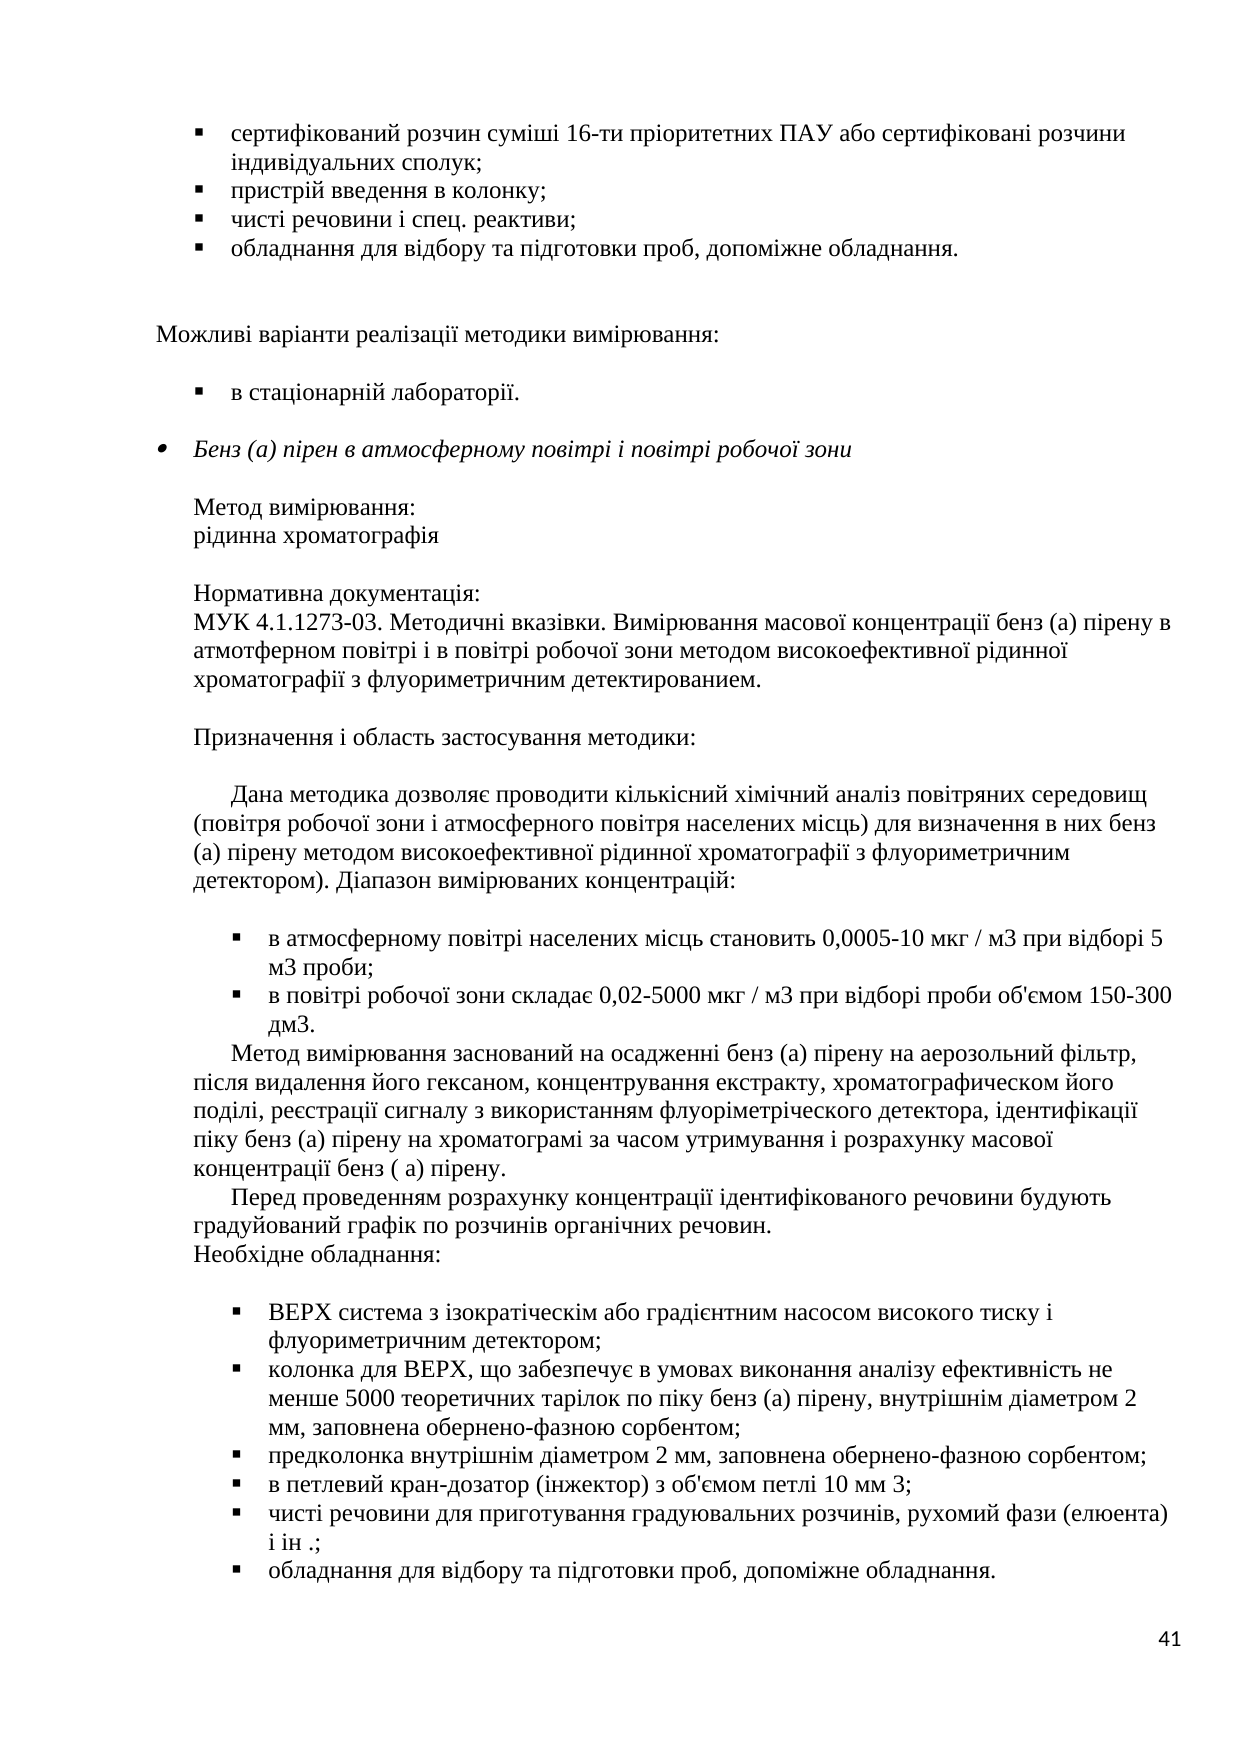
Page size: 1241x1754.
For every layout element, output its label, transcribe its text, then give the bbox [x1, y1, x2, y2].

text Нормативна документація: [193, 578, 1181, 607]
list в петлевий кран-дозатор (інжектор) з об'ємом петлі 10 мм 3; [231, 1469, 1181, 1498]
text Необхідне обладнання: [193, 1239, 1181, 1268]
list чисті речовини для приготування градуювальних розчинів, рухомий фази (елюента) і ін .; [231, 1498, 1181, 1556]
list Бенз (а) пірен в атмосферному повітрі і повітрі робочої зони [156, 434, 1181, 463]
list в стаціонарній лабораторії. [193, 377, 1181, 406]
list чисті речовини і спец. реактиви; [193, 204, 1181, 233]
text МУК 4.1.1273-03. Методичні вказівки. Вимірювання масової концентрації бенз (а) пірену в атмотферном повітрі і в повітрі робочої зони методом високоефективної рідинної хроматографії з флуориметричним детектированием. [193, 607, 1181, 693]
list предколонка внутрішнім діаметром 2 мм, заповнена обернено-фазною сорбентом; [231, 1441, 1181, 1469]
list в атмосферному повітрі населених місць становить 0,0005-10 мкг / м3 при відборі 5 м3 проби; [231, 923, 1181, 981]
list сертифікований розчин суміші 16-ти пріоритетних ПАУ або сертифіковані розчини індивідуальних сполук; [193, 118, 1181, 176]
list обладнання для відбору та підготовки проб, допоміжне обладнання. [231, 1556, 1181, 1584]
text рідинна хроматографія [193, 521, 1181, 549]
text Призначення і область застосування методики: [193, 722, 1181, 751]
text Перед проведенням розрахунку концентрації ідентифікованого речовини будують градуйований графік по розчинів органічних речовин. [193, 1182, 1181, 1239]
list в повітрі робочої зони складає 0,02-5000 мкг / м3 при відборі проби об'ємом 150-300 дм3. [231, 981, 1181, 1038]
text Можливі варіанти реалізації методики вимірювання: [156, 319, 1181, 348]
text Метод вимірювання: [193, 492, 1181, 521]
list пристрій введення в колонку; [193, 176, 1181, 204]
list колонка для ВЕРХ, що забезпечує в умовах виконання аналізу ефективність не менше 5000 теоретичних тарілок по піку бенз (а) пірену, внутрішнім діаметром 2 мм, заповнена обернено-фазною сорбентом; [231, 1354, 1181, 1441]
list обладнання для відбору та підготовки проб, допоміжне обладнання. [193, 233, 1181, 262]
list ВЕРХ система з ізократіческім або градієнтним насосом високого тиску і флуориметричним детектором; [231, 1297, 1181, 1354]
text Дана методика дозволяє проводити кількісний хімічний аналіз повітряних середовищ (повітря робочої зони і атмосферного повітря населених місць) для визначення в них бенз (а) пірену методом високоефективної рідинної хроматографії з флуориметричним детектором). Діапазон вимірюваних концентрацій: [193, 779, 1181, 894]
text Метод вимірювання заснований на осадженні бенз (а) пірену на аерозольний фільтр, після видалення його гексаном, концентрування екстракту, хроматографическом його поділі, реєстрації сигналу з використанням флуоріметріческого детектора, ідентифікації піку бенз (а) пірену на хроматограмі за часом утримування і розрахунку масової концентрації бенз ( а) пірену. [193, 1038, 1181, 1182]
